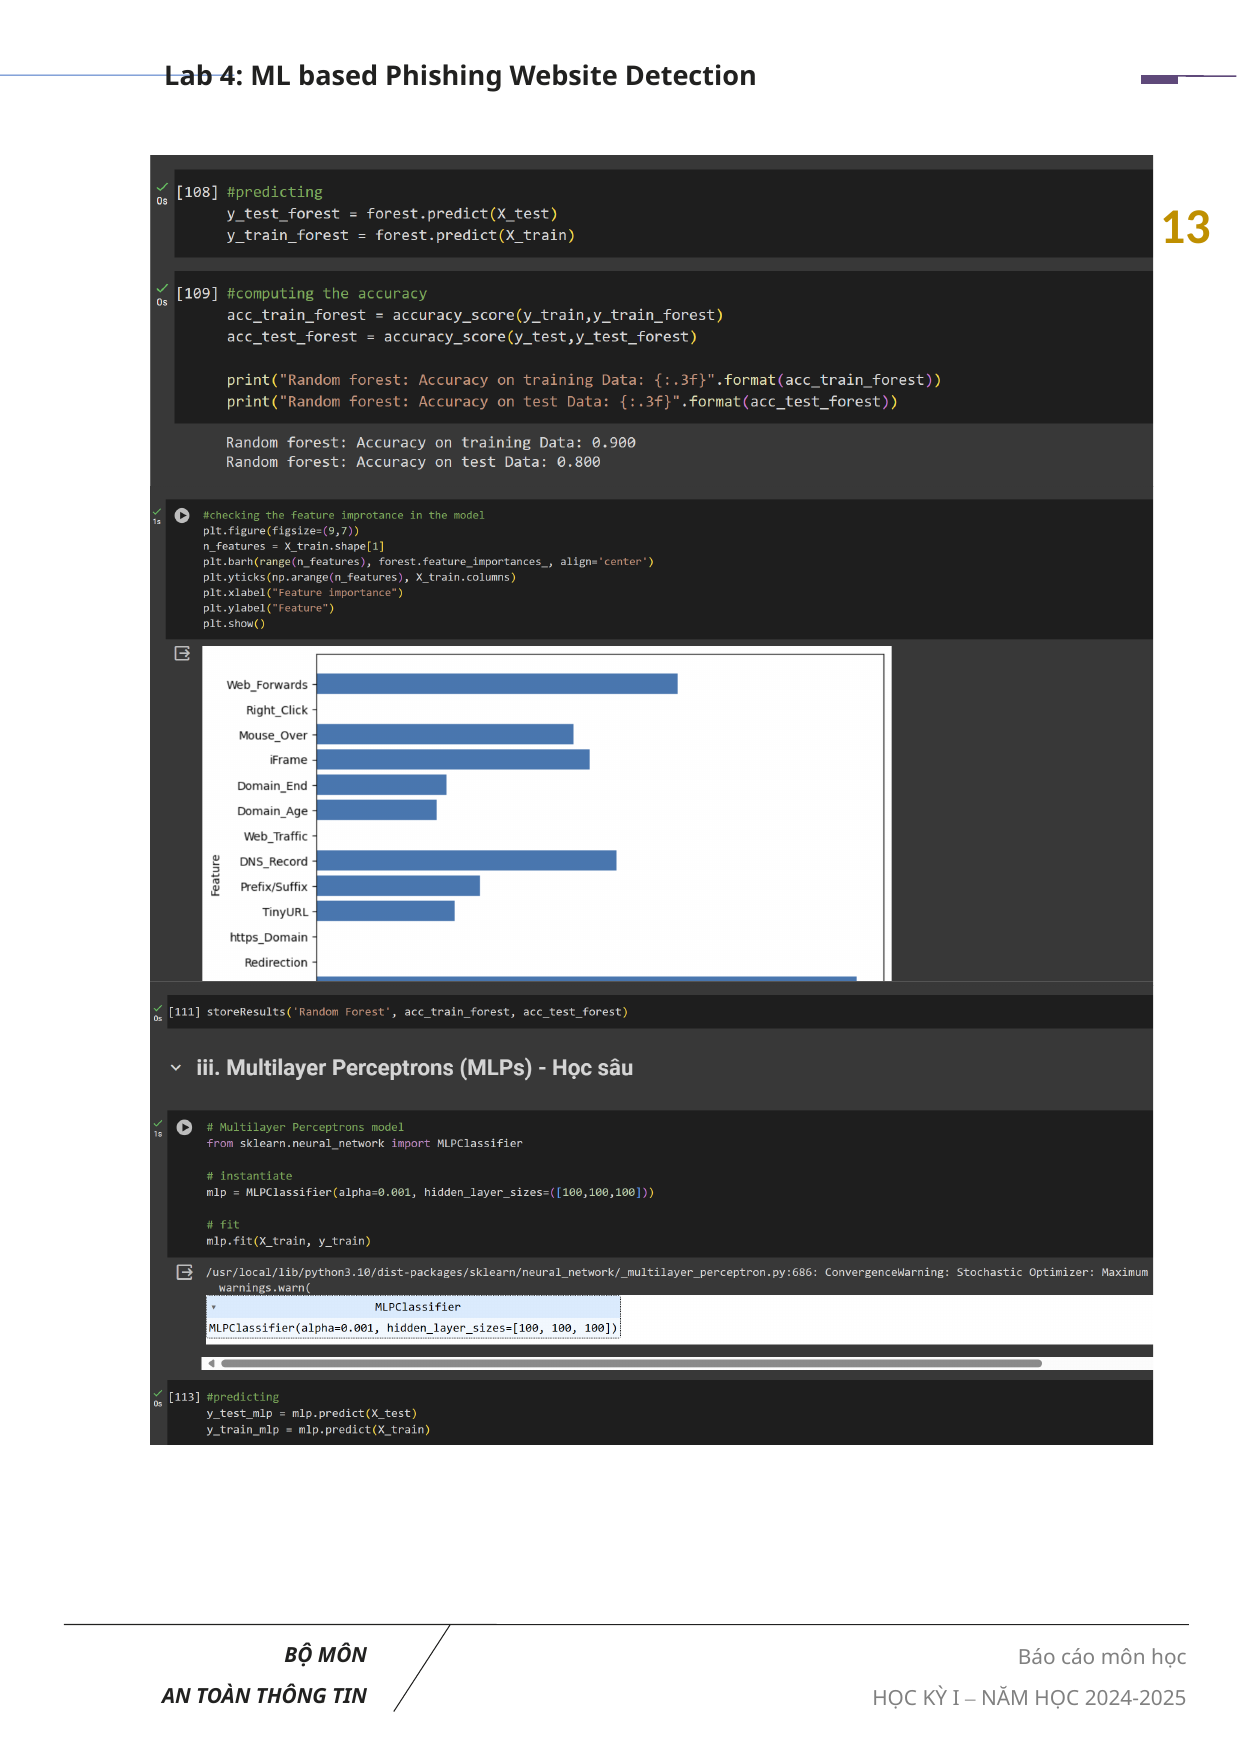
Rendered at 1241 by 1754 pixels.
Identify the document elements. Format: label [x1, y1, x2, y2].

picture [150, 155, 1154, 1445]
